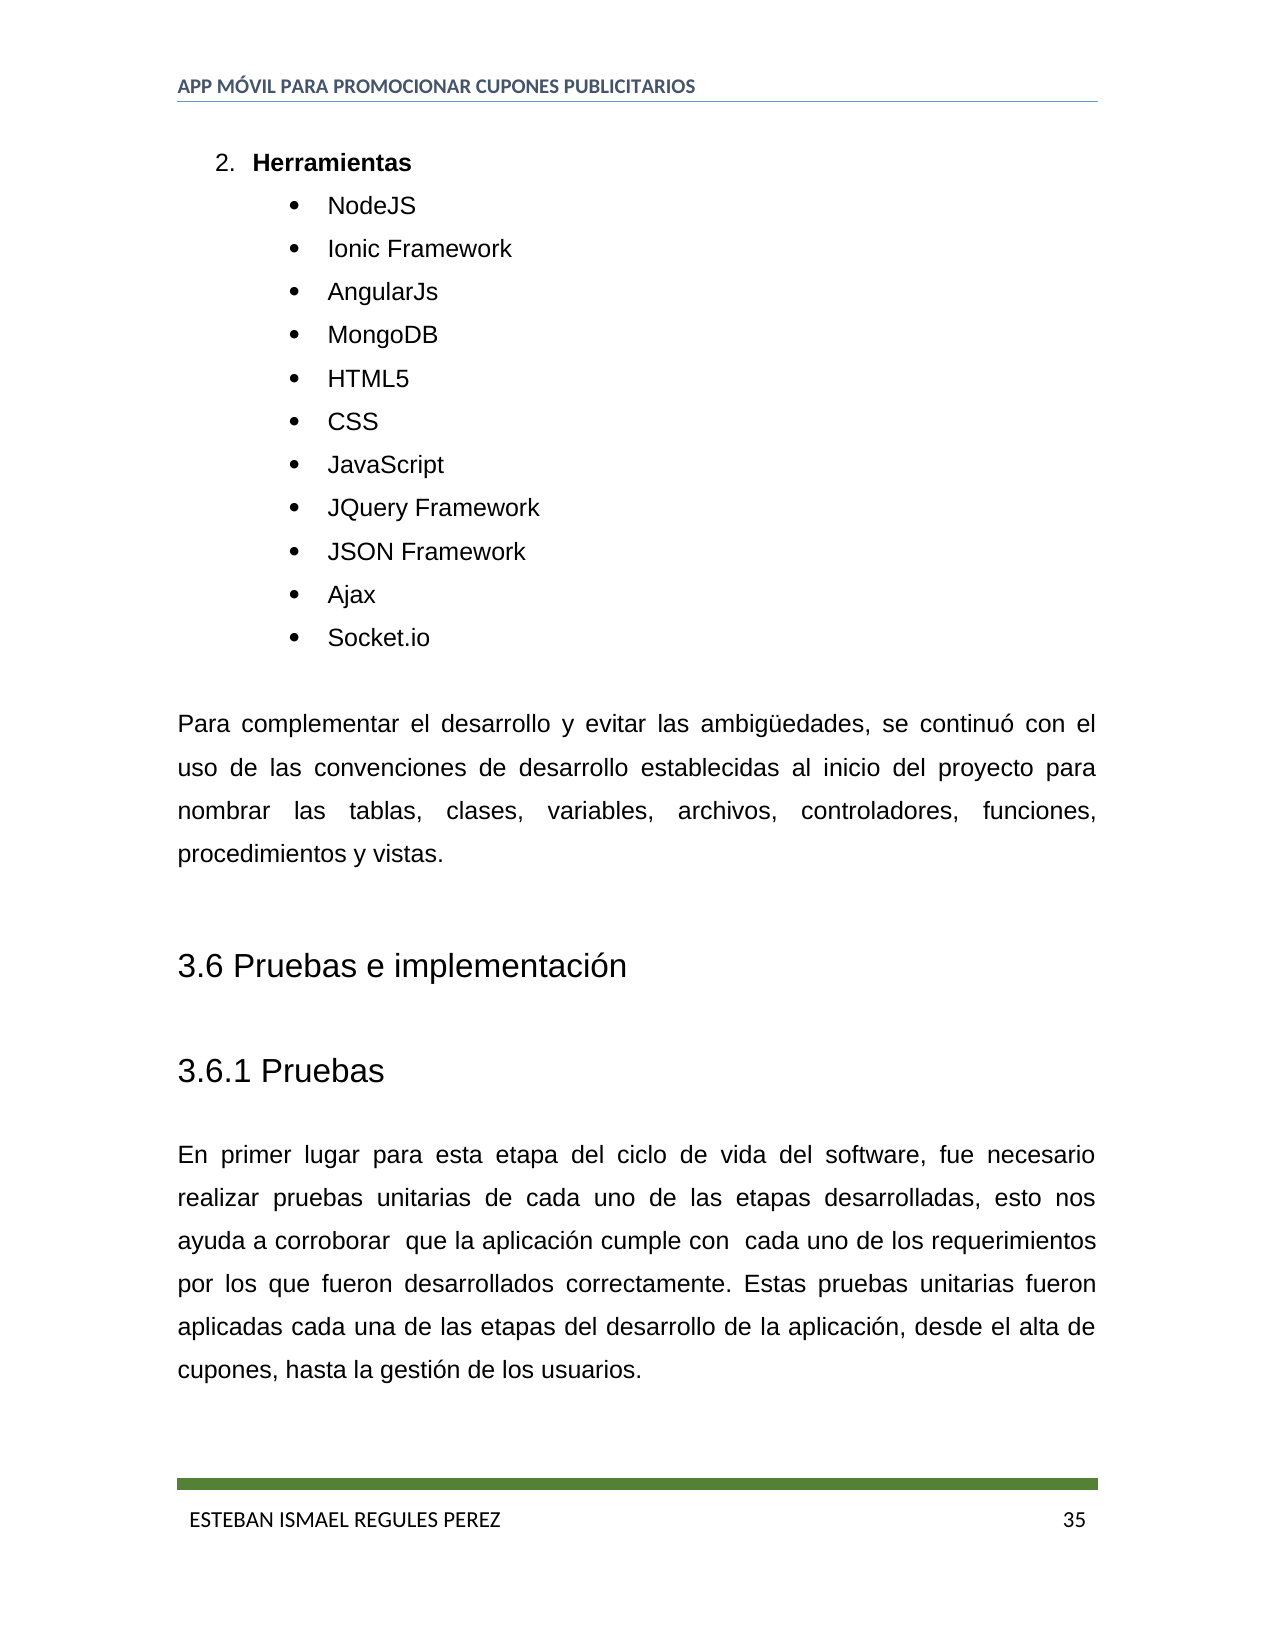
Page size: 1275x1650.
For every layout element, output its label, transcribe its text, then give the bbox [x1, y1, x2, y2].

list Ajax [290, 580, 1098, 609]
list Herramientas [215, 148, 1098, 176]
list Socket.io [290, 623, 1098, 652]
list MongoDB [290, 320, 1098, 349]
text En primer lugar para esta etapa del ciclo de vida del software, fue necesario realizar pruebas unitarias de cada uno de las etapas desarrolladas, esto nos ayuda a corroborar que la aplicación cumple con cada uno de los requerimientos por los que fueron desarrollados correctamente. Estas pruebas unitarias fueron aplicadas cada una de las etapas del desarrollo de la aplicación, desde el alta de cupones, hasta la gestión de los usuarios. [177, 1139, 1098, 1384]
list CSS [290, 407, 1098, 436]
subtitle 3.6.1 Pruebas [177, 1051, 1098, 1090]
list JavaScript [290, 450, 1098, 479]
text Para complementar el desarrollo y evitar las ambigüedades, se continuó con el uso de las convenciones de desarrollo establecidas al inicio del proyecto para nombrar las tablas, clases, variables, archivos, controladores, funciones, procedimientos y vistas. [177, 709, 1098, 867]
list Ionic Framework [290, 234, 1098, 263]
list HTML5 [290, 364, 1098, 392]
subtitle 3.6 Pruebas e implementación [177, 946, 1098, 985]
list NodeJS [290, 191, 1098, 219]
list AngularJs [290, 277, 1098, 306]
list JQuery Framework [290, 493, 1098, 522]
list JSON Framework [290, 537, 1098, 565]
